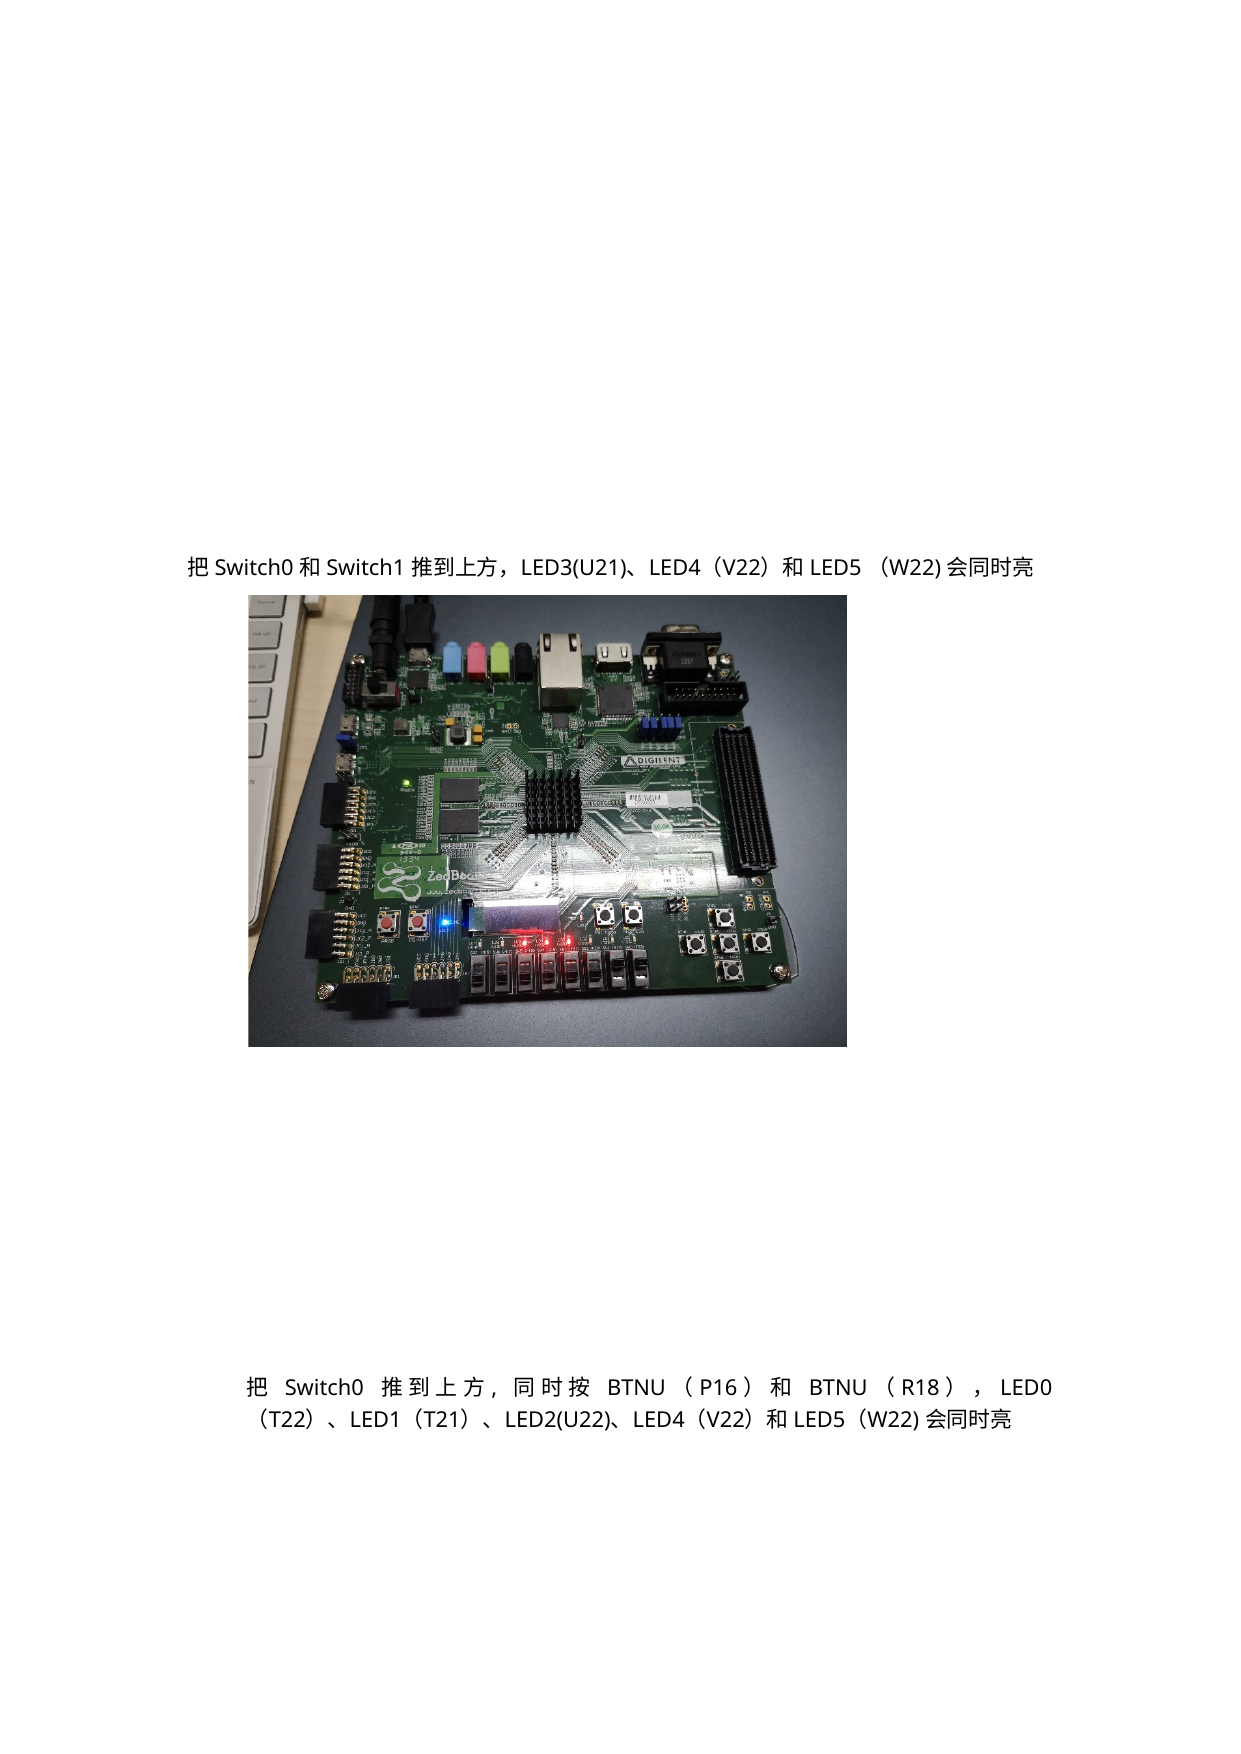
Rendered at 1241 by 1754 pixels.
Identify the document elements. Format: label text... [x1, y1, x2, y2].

text 把 Switch0 和 Switch1 推到上方，LED3(U21)、LED4（V22）和 LED5 （W22) 会同时亮 [187, 549, 1053, 582]
picture [246, 595, 847, 1046]
text 把 Switch0 推到上方, 同时按 BTNU（P16）和 BTNU（R18），LED0 （T22）、LED1（T21）、LED2(U22)、LED4（V22）和 LED5（W22) 会同时亮 [247, 1369, 1053, 1434]
